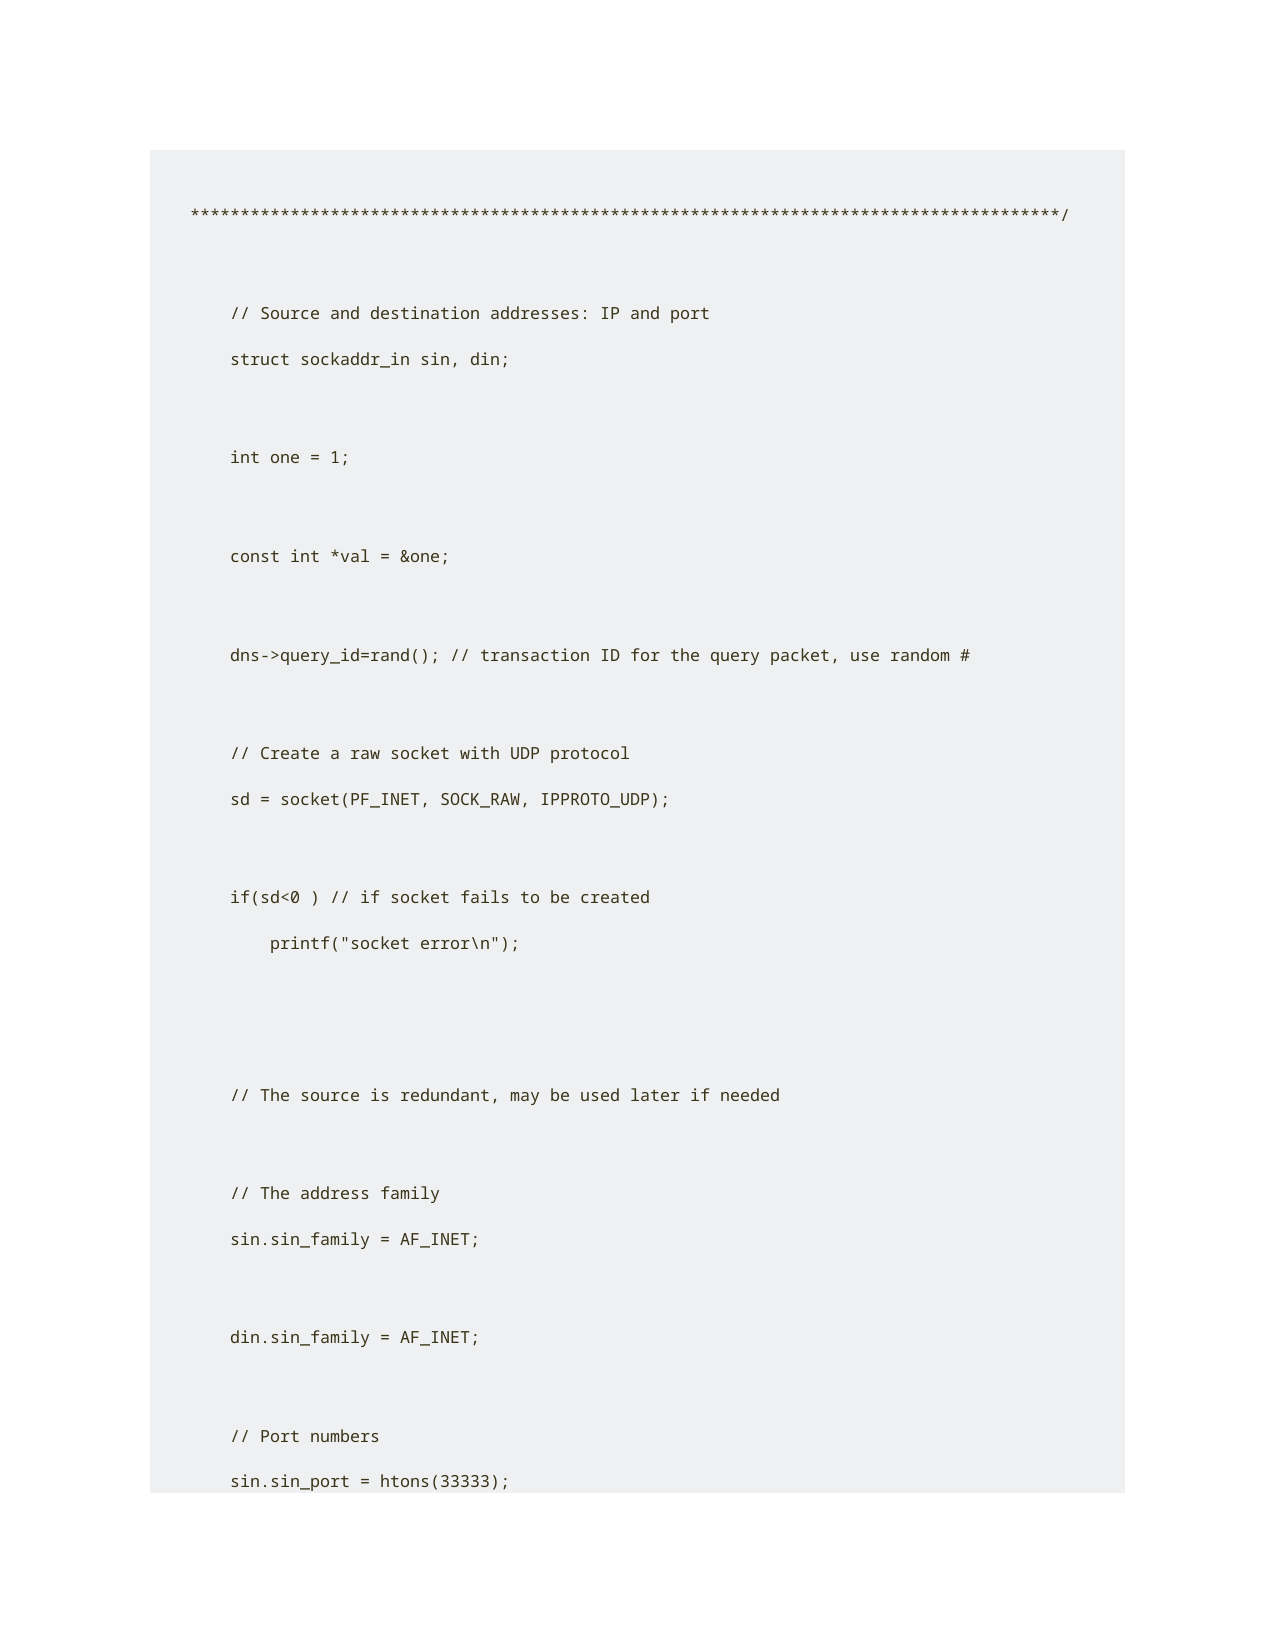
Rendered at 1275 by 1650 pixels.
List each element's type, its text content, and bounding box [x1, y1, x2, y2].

text struct sockaddr_in sin, din; [150, 347, 1125, 370]
text sin.sin_port = htons(33333); [150, 1470, 1125, 1493]
text printf("socket error\n"); [150, 931, 1125, 954]
text // Create a raw socket with UDP protocol [150, 742, 1125, 764]
text int one = 1; [150, 446, 1125, 469]
text if(sd<0 ) // if socket fails to be created [150, 886, 1125, 909]
text const int *val = &one; [150, 544, 1125, 567]
text sin.sin_family = AF_INET; [150, 1227, 1125, 1250]
text dns->query_id=rand(); // transaction ID for the query packet, use random # [150, 643, 1125, 666]
text ***************************************************************************************/ [150, 203, 1125, 226]
text // Port numbers [150, 1424, 1125, 1447]
text // The source is redundant, may be used later if needed [150, 1083, 1125, 1106]
text // The address family [150, 1182, 1125, 1204]
text // Source and destination addresses: IP and port [150, 302, 1125, 324]
text din.sin_family = AF_INET; [150, 1326, 1125, 1349]
text sd = socket(PF_INET, SOCK_RAW, IPPROTO_UDP); [150, 787, 1125, 810]
